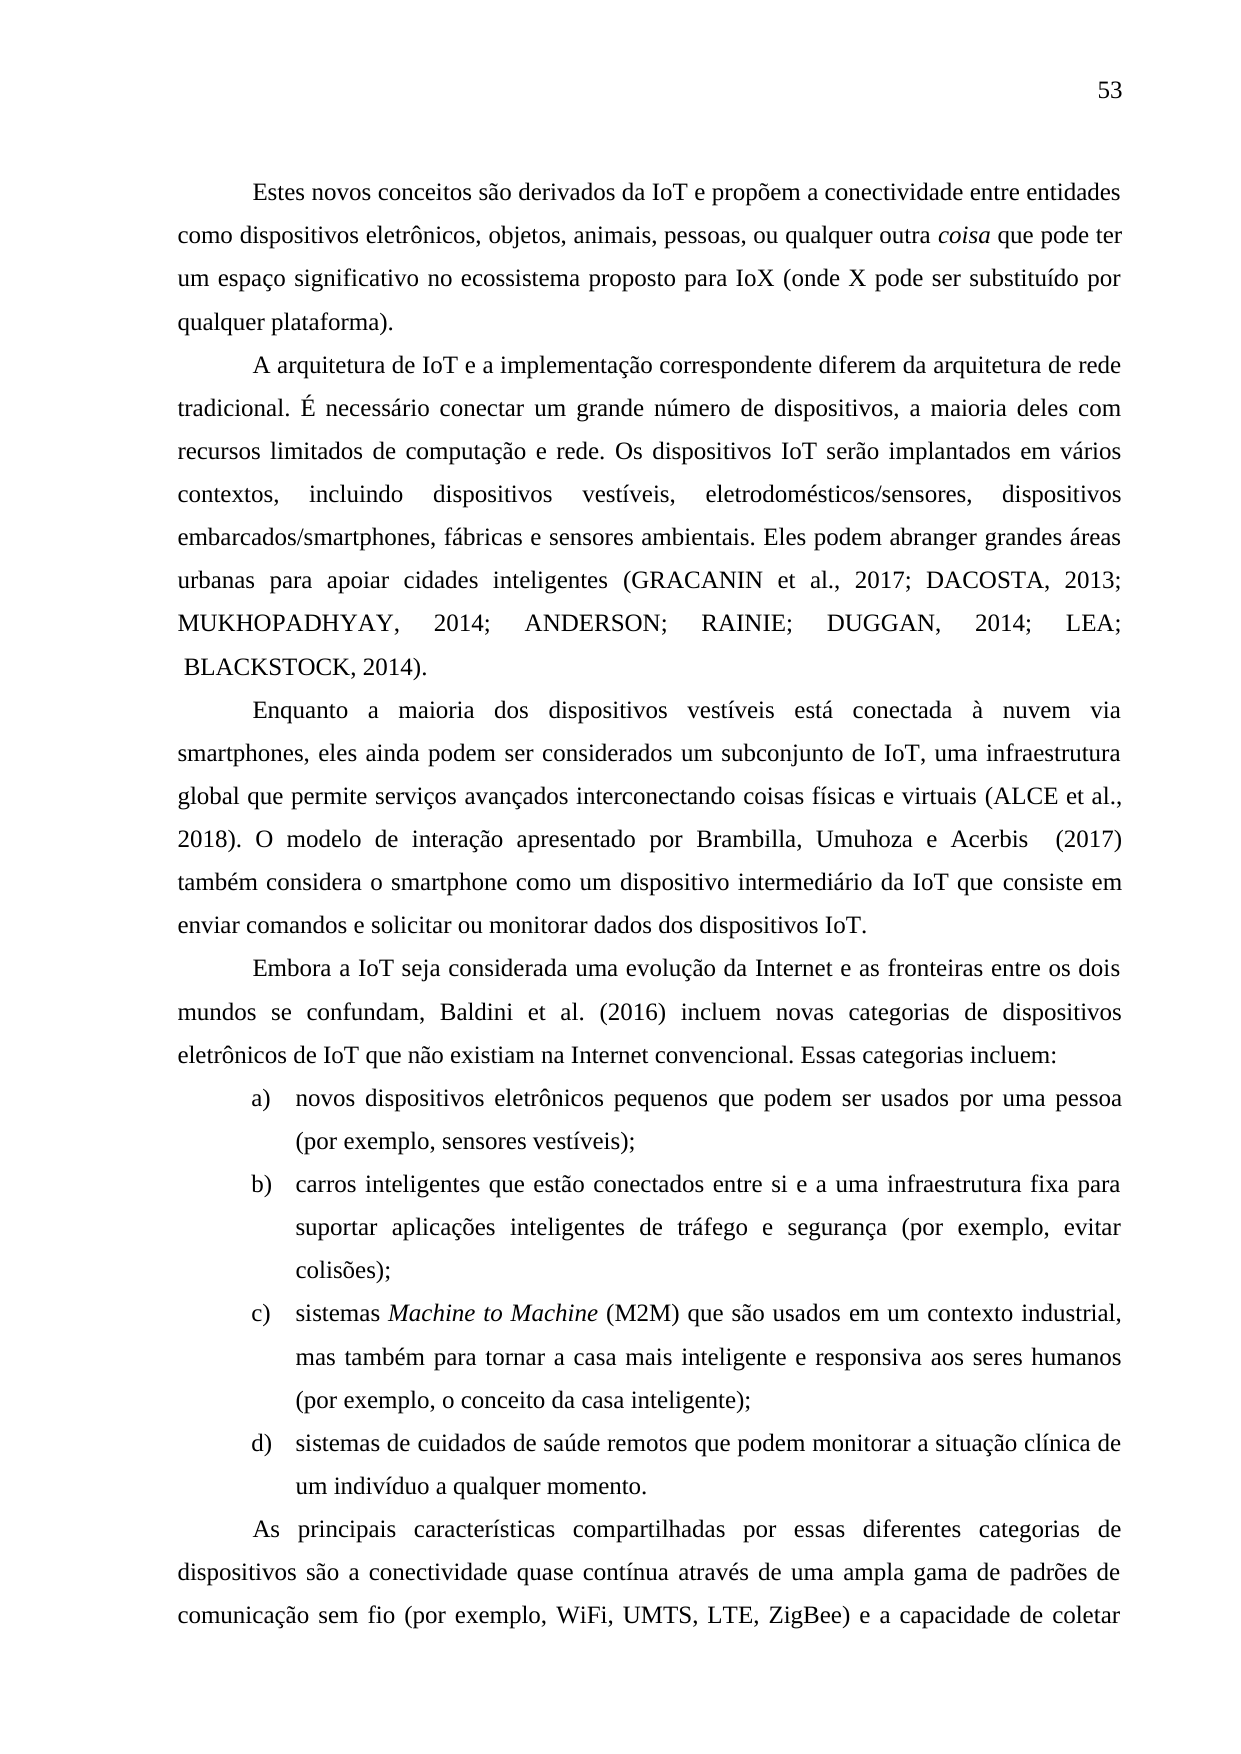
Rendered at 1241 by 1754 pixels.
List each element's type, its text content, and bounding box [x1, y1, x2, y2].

list novos dispositivos eletrônicos pequenos que podem ser usados ​​por uma pessoa (por exemplo, sensores vestíveis); [251, 1083, 1122, 1155]
list carros inteligentes que estão conectados entre si e a uma infraestrutura fixa para suportar aplicações inteligentes de tráfego e segurança (por exemplo, evitar colisões); [251, 1169, 1122, 1284]
text Embora a IoT seja considerada uma evolução da Internet e as fronteiras entre os dois mundos se confundam, Baldini et al. incluem novas categorias de dispositivos eletrônicos de IoT que não existiam na Internet convencional. Essas categorias incluem: [177, 953, 1122, 1068]
list sistemas Machine to Machine (M2M) que são usados ​​em um contexto industrial, mas também para tornar a casa mais inteligente e responsiva aos seres humanos (por exemplo, o conceito da casa inteligente); [251, 1298, 1122, 1413]
text A arquitetura de IoT e a implementação correspondente diferem da arquitetura de rede tradicional. É necessário conectar um grande número de dispositivos, a maioria deles com recursos limitados de computação e rede. Os dispositivos IoT serão implantados em vários contextos, incluindo dispositivos vestíveis, eletrodomésticos/sensores, dispositivos embarcados/smartphones, fábricas e sensores ambientais. Eles podem abranger grandes áreas urbanas para apoiar cidades inteligentes . [177, 350, 1122, 680]
text Enquanto a maioria dos dispositivos vestíveis está conectada à nuvem via smartphones, eles ainda podem ser considerados um subconjunto de IoT, uma infraestrutura global que permite serviços avançados interconectando coisas físicas e virtuais. O modelo de interação apresentado por Brambilla, Umuhoza e Acerbis também considera o smartphone como um dispositivo intermediário da IoT que consiste em enviar comandos e solicitar ou monitorar dados dos dispositivos IoT. [177, 695, 1122, 939]
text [177, 1514, 1122, 1629]
list sistemas de cuidados de saúde remotos que podem monitorar a situação clínica de um indivíduo a qualquer momento. [251, 1428, 1122, 1500]
text Estes novos conceitos são derivados da IoT e propõem a conectividade entre entidades como dispositivos eletrônicos, objetos, animais, pessoas, ou qualquer outra coisa que pode ter um espaço significativo no ecossistema proposto para IoX (onde X pode ser substituído por qualquer plataforma). [177, 177, 1122, 335]
